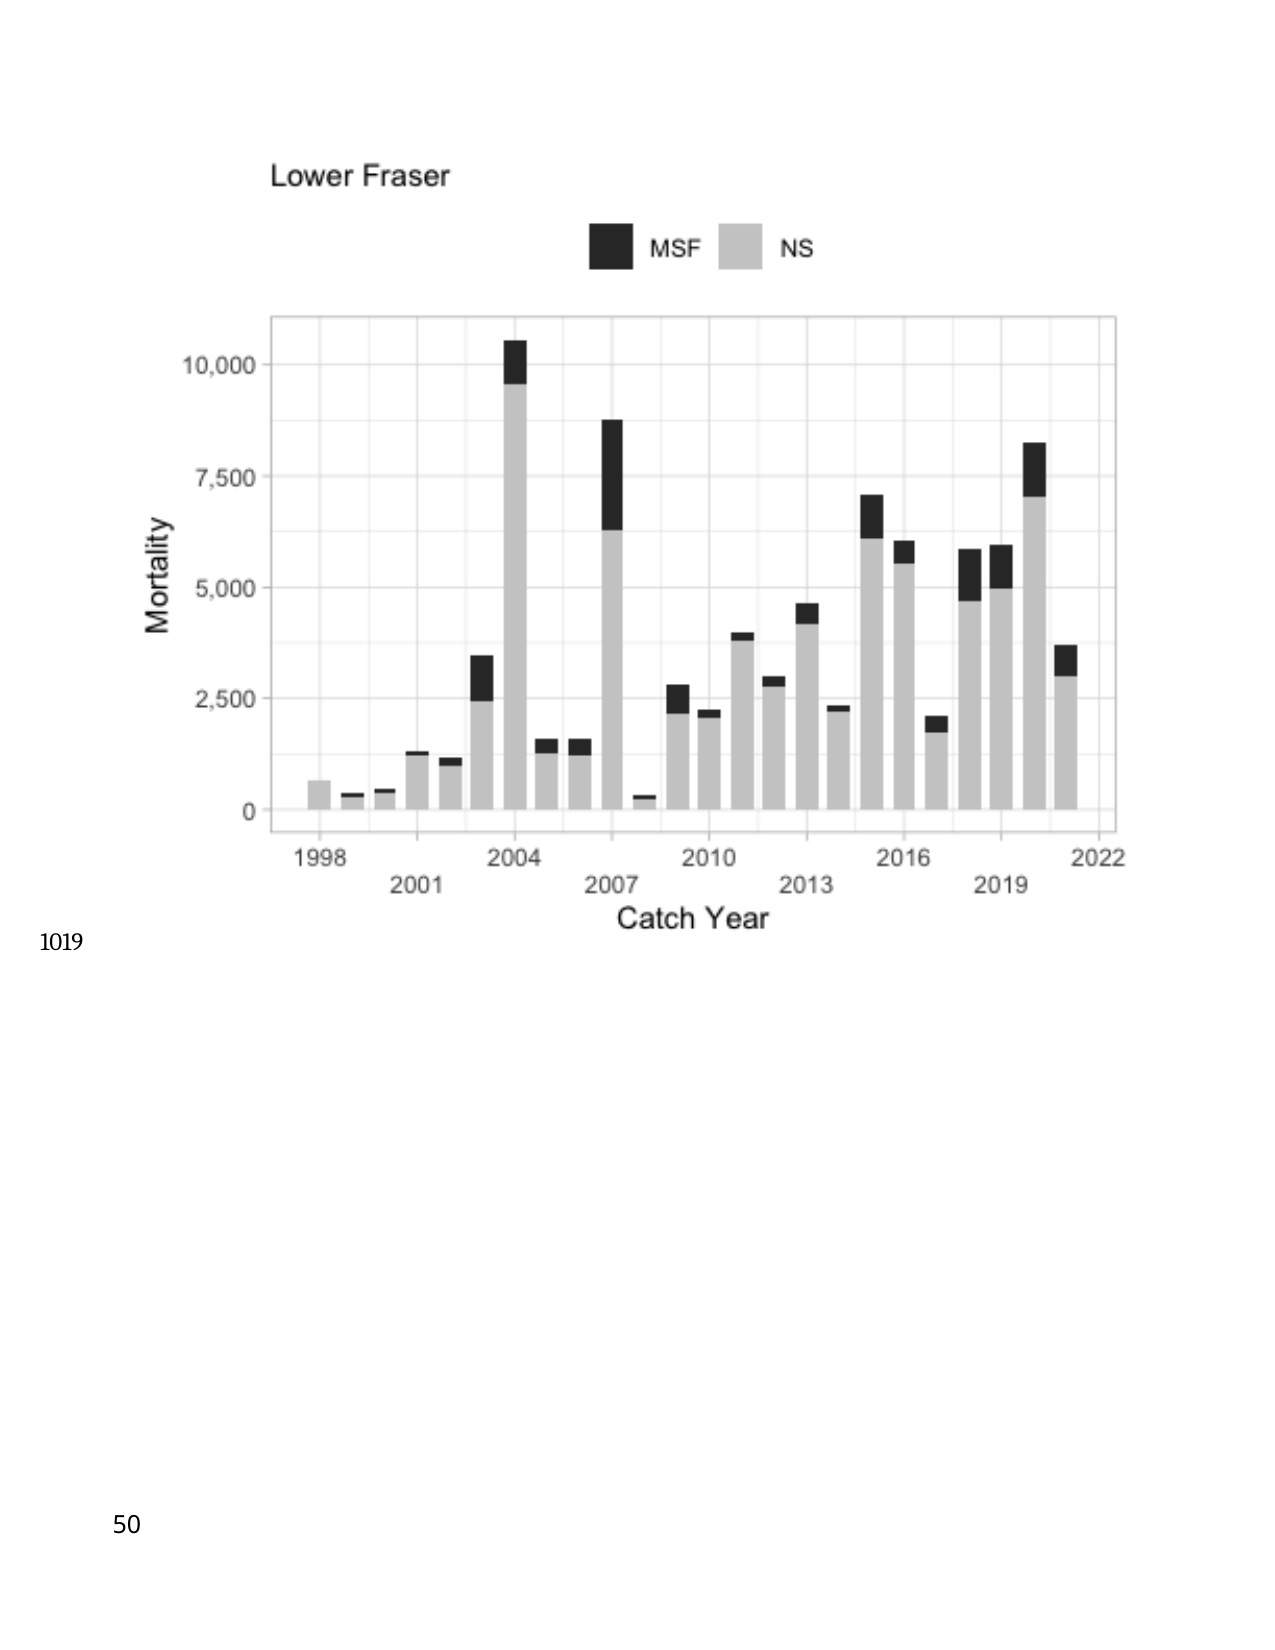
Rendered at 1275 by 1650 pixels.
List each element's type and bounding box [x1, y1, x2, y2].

picture [131, 150, 1132, 950]
